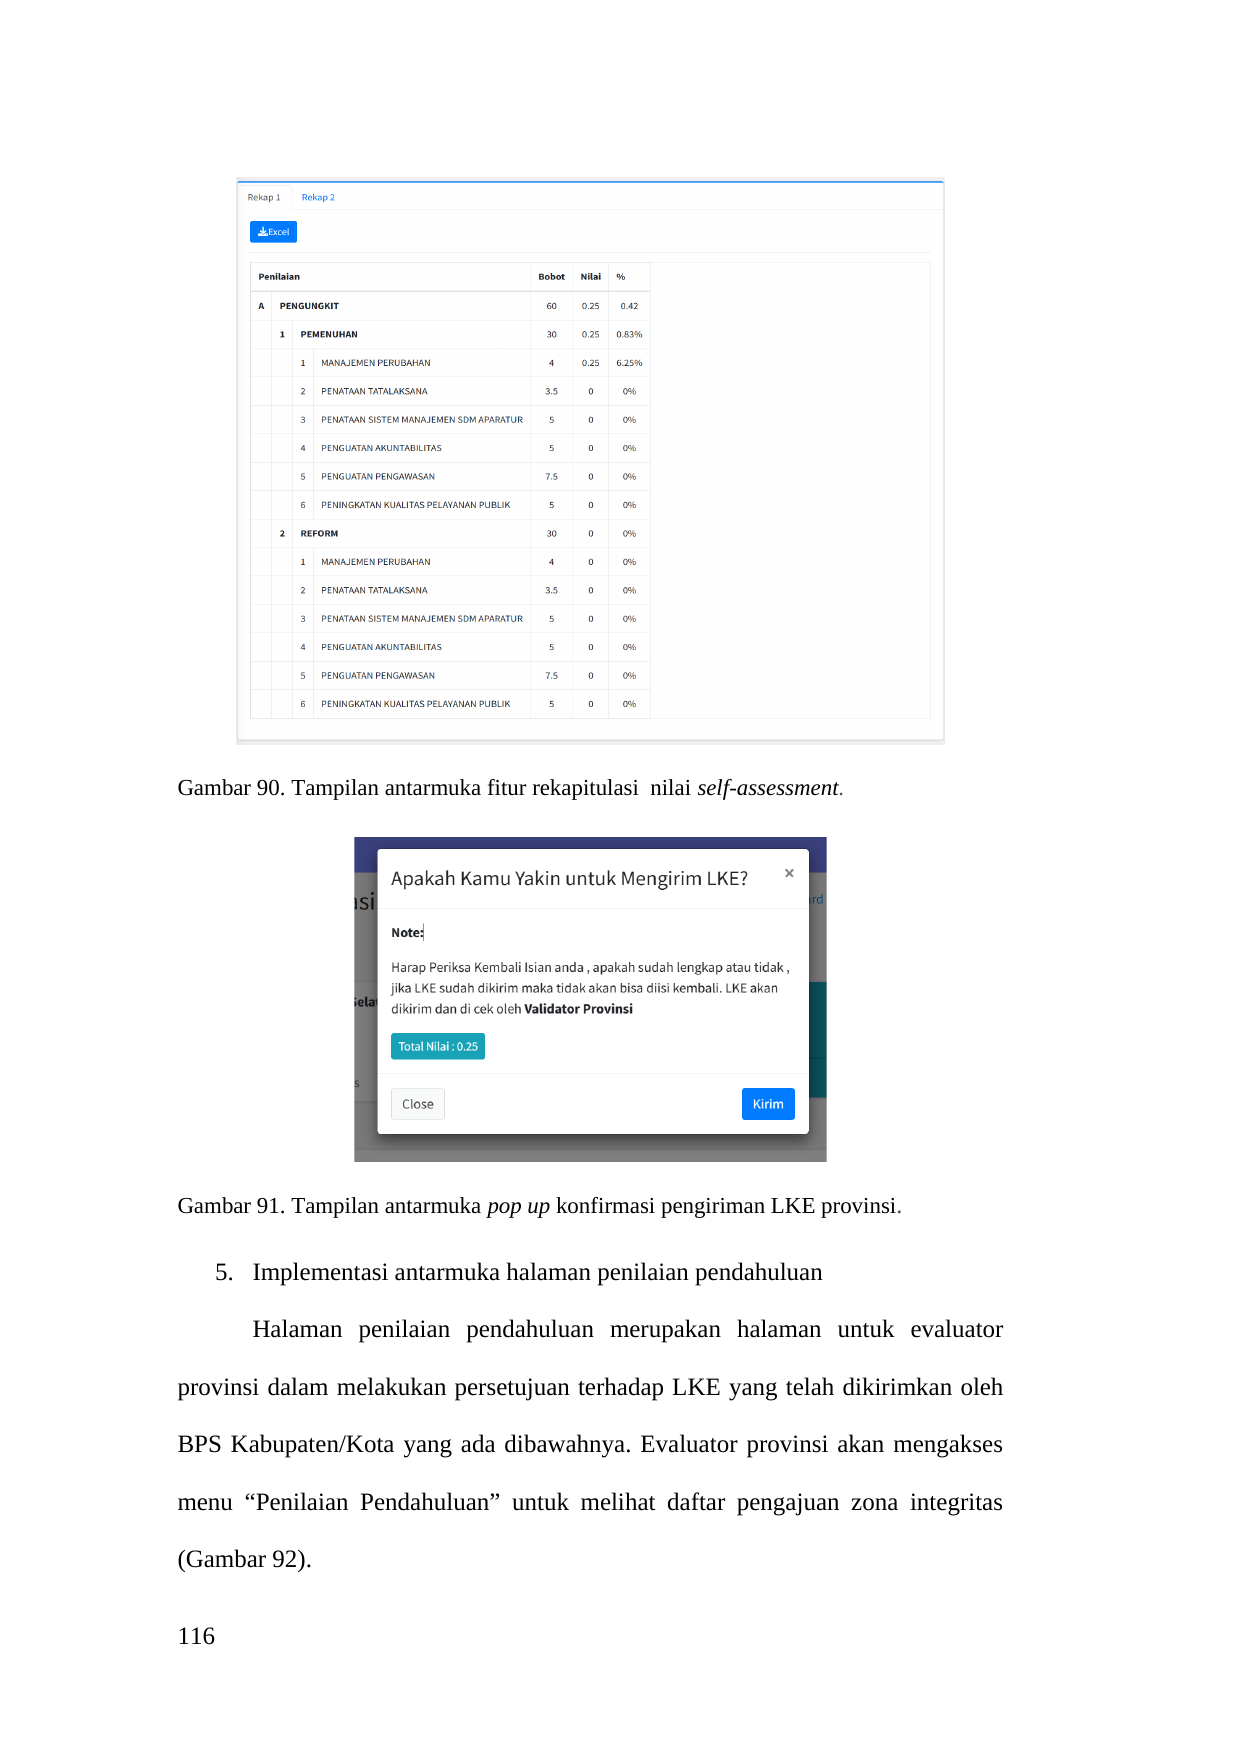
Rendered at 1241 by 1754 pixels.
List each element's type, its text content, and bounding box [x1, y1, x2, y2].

list Implementasi antarmuka halaman penilaian pendahuluan [215, 1257, 1004, 1286]
text Halaman penilaian pendahuluan merupakan halaman untuk evaluator provinsi dalam melakukan persetujuan terhadap LKE yang telah dikirimkan oleh BPS Kabupaten/Kota yang ada dibawahnya. Evaluator provinsi akan mengakses menu “Penilaian Pendahuluan” untuk melihat daftar pengajuan zona integritas (Gambar 92). [177, 1314, 1004, 1573]
text Gambar 90. Tampilan antarmuka fitur rekapitulasi nilai self-assessment. [177, 774, 1004, 800]
text Gambar 91. Tampilan antarmuka pop up konfirmasi pengiriman LKE provinsi. [177, 1191, 1004, 1219]
picture [354, 837, 827, 1162]
picture [236, 177, 945, 745]
